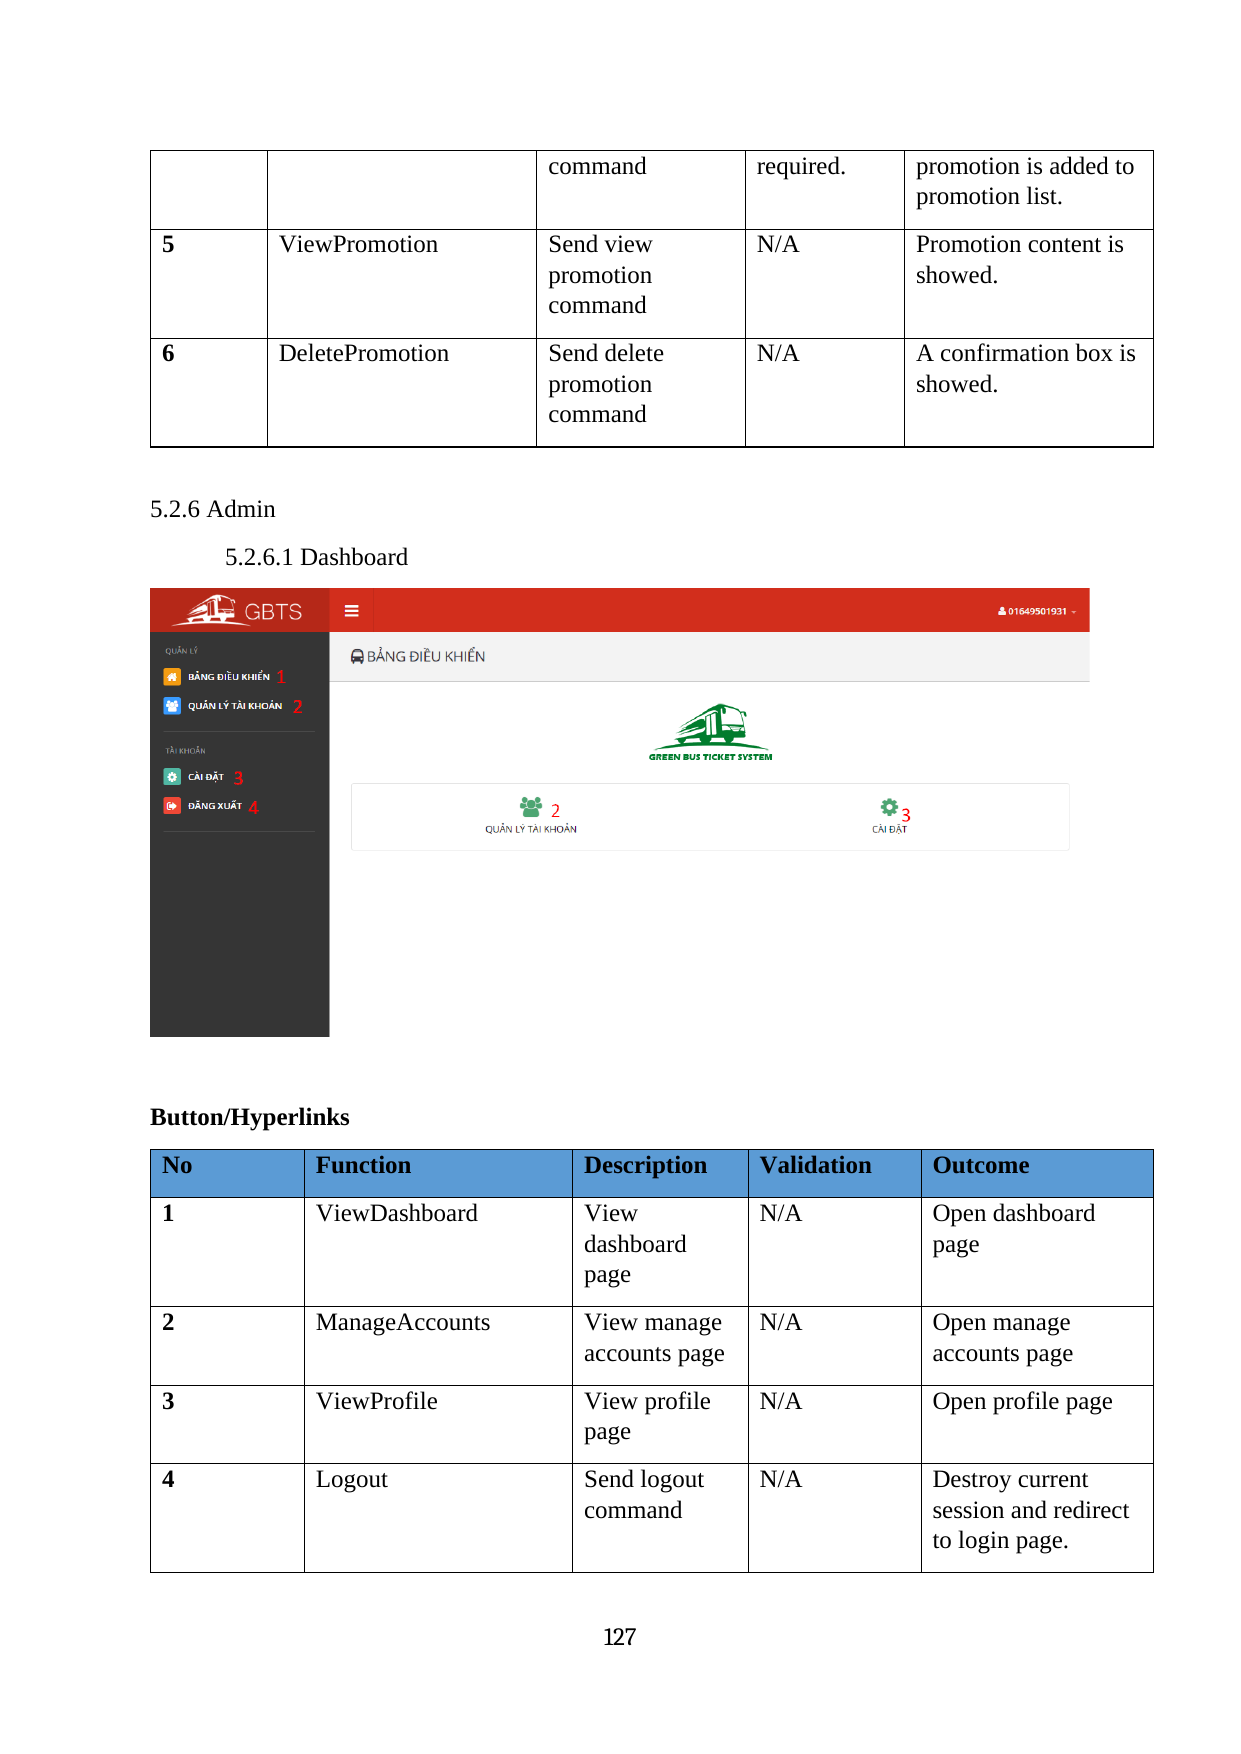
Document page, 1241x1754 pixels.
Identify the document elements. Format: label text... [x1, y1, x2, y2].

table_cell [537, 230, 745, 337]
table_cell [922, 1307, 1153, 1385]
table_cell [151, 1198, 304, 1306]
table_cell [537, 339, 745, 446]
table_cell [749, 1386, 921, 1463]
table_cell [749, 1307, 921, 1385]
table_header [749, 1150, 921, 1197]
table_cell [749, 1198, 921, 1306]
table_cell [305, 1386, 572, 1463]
text Button/Hyperlinks [150, 1102, 1090, 1131]
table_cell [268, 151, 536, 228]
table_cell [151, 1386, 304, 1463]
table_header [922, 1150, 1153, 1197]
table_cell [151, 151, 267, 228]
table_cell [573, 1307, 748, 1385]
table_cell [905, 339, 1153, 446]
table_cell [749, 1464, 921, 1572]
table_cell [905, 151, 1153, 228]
picture [150, 588, 1090, 1037]
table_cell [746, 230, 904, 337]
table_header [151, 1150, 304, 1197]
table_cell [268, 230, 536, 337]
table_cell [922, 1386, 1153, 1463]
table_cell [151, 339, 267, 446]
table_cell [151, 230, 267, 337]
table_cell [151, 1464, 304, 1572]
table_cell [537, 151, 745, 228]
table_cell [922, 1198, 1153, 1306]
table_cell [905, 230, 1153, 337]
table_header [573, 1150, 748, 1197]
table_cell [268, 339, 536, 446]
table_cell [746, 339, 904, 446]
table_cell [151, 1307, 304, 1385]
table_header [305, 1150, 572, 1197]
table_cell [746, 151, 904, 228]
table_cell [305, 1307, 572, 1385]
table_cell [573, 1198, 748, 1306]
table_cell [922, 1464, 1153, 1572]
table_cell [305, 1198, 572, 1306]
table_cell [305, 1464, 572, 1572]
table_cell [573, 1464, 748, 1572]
text 5.2.6.1 Dashboard [150, 542, 1090, 570]
text 5.2.6 Admin [150, 494, 1090, 523]
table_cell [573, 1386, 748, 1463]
